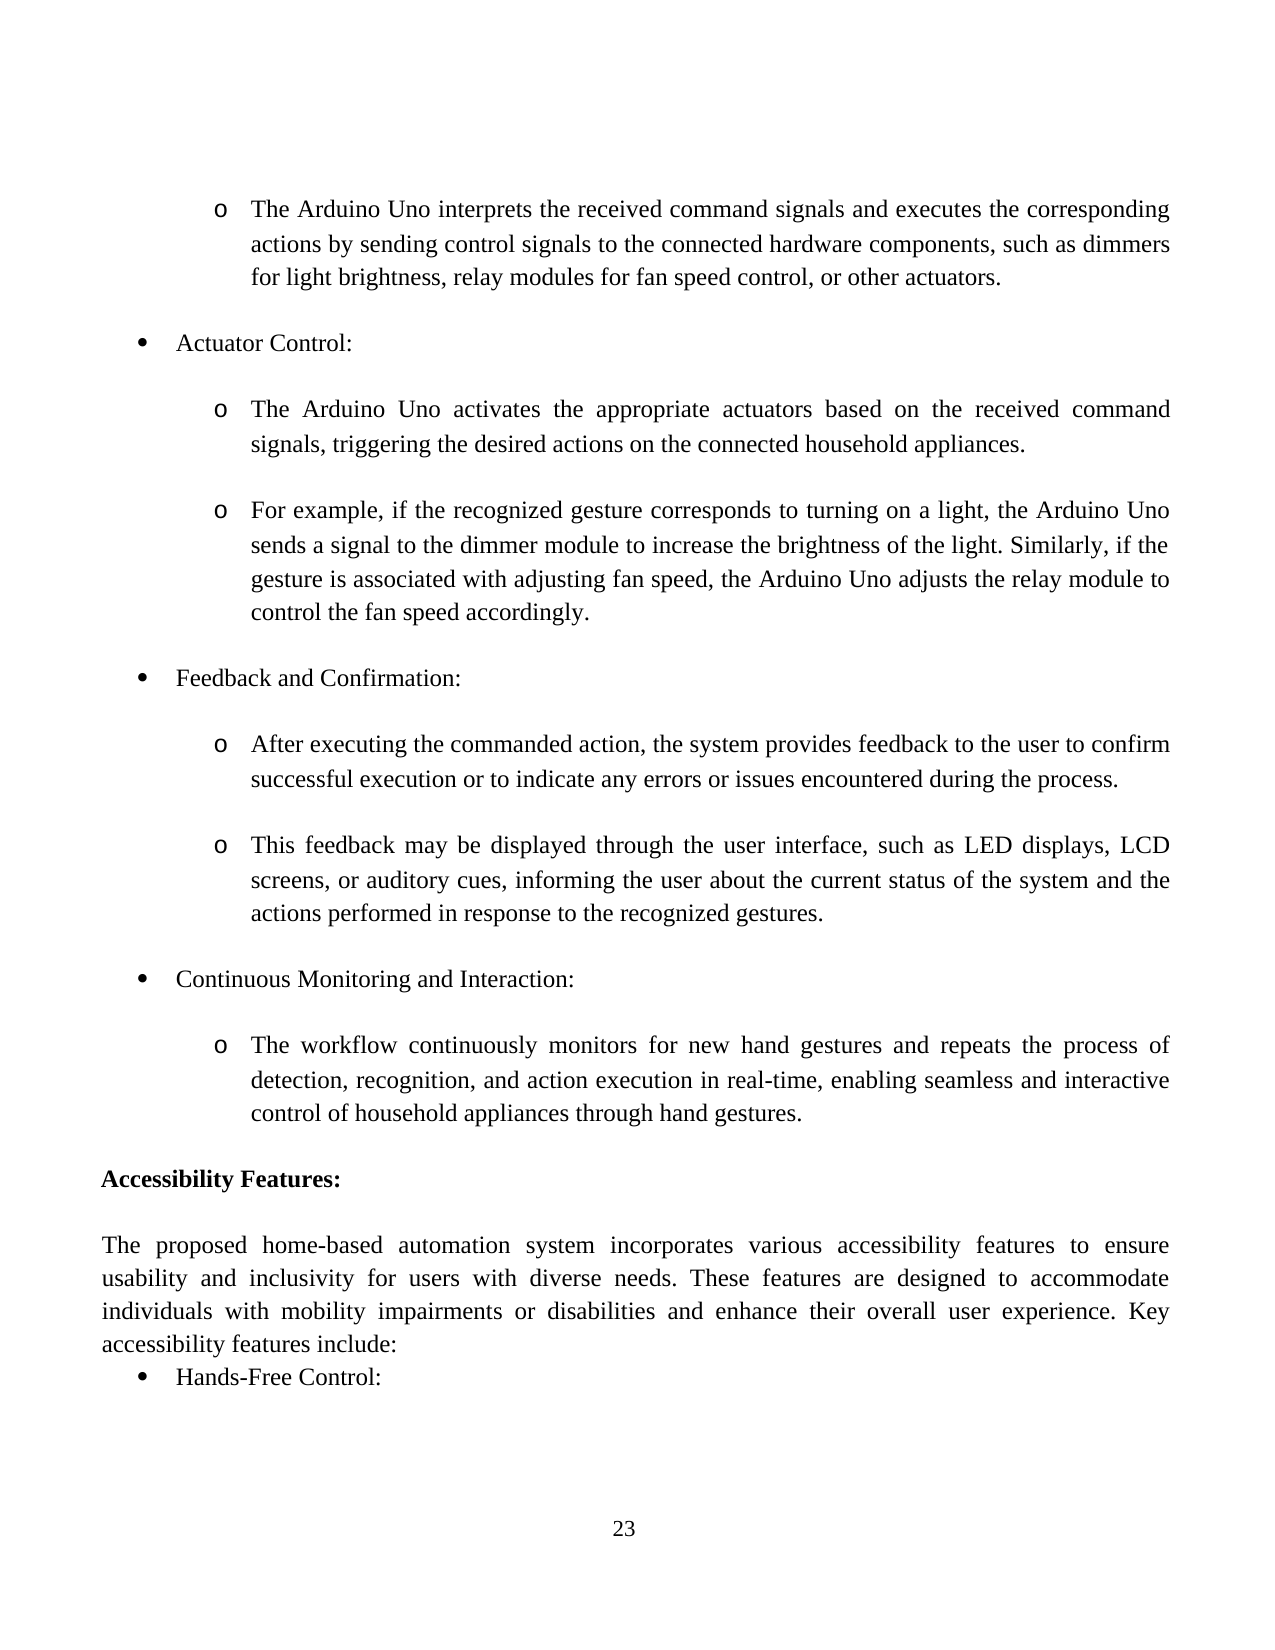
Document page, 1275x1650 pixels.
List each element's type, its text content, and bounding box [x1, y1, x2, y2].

list Hands-Free Control: [138, 1362, 1171, 1391]
list Actuator Control: [138, 328, 1171, 357]
list This feedback may be displayed through the user interface, such as LED displays, LCD screens, or auditory cues, informing the user about the current status of the system and the actions performed in response to the recognized gestures. [213, 830, 1171, 927]
list Feedback and Confirmation: [138, 663, 1171, 691]
list The Arduino Uno interprets the received command signals and executes the corresponding actions by sending control signals to the connected hardware components, such as dimmers for light brightness, relay modules for fan speed control, or other actuators. [213, 194, 1171, 291]
list Continuous Monitoring and Interaction: [138, 964, 1171, 993]
text Accessibility Features: [101, 1164, 1171, 1193]
list For example, if the recognized gesture corresponds to turning on a light, the Arduino Uno sends a signal to the dimmer module to increase the brightness of the light. Similarly, if the gesture is associated with adjusting fan speed, the Arduino Uno adjusts the relay module to control the fan speed accordingly. [213, 496, 1171, 625]
text The proposed home-based automation system incorporates various accessibility features to ensure usability and inclusivity for users with diverse needs. These features are designed to accommodate individuals with mobility impairments or disabilities and enhance their overall user experience. Key accessibility features include: [102, 1230, 1171, 1358]
list The Arduino Uno activates the appropriate actuators based on the received command signals, triggering the desired actions on the connected household appliances. [213, 394, 1171, 458]
list After executing the commanded action, the system provides feedback to the user to confirm successful execution or to indicate any errors or issues encountered during the process. [213, 729, 1171, 793]
list The workflow continuously monitors for new hand gestures and repeats the process of detection, recognition, and action execution in real-time, enabling seamless and interactive control of household appliances through hand gestures. [213, 1030, 1171, 1127]
